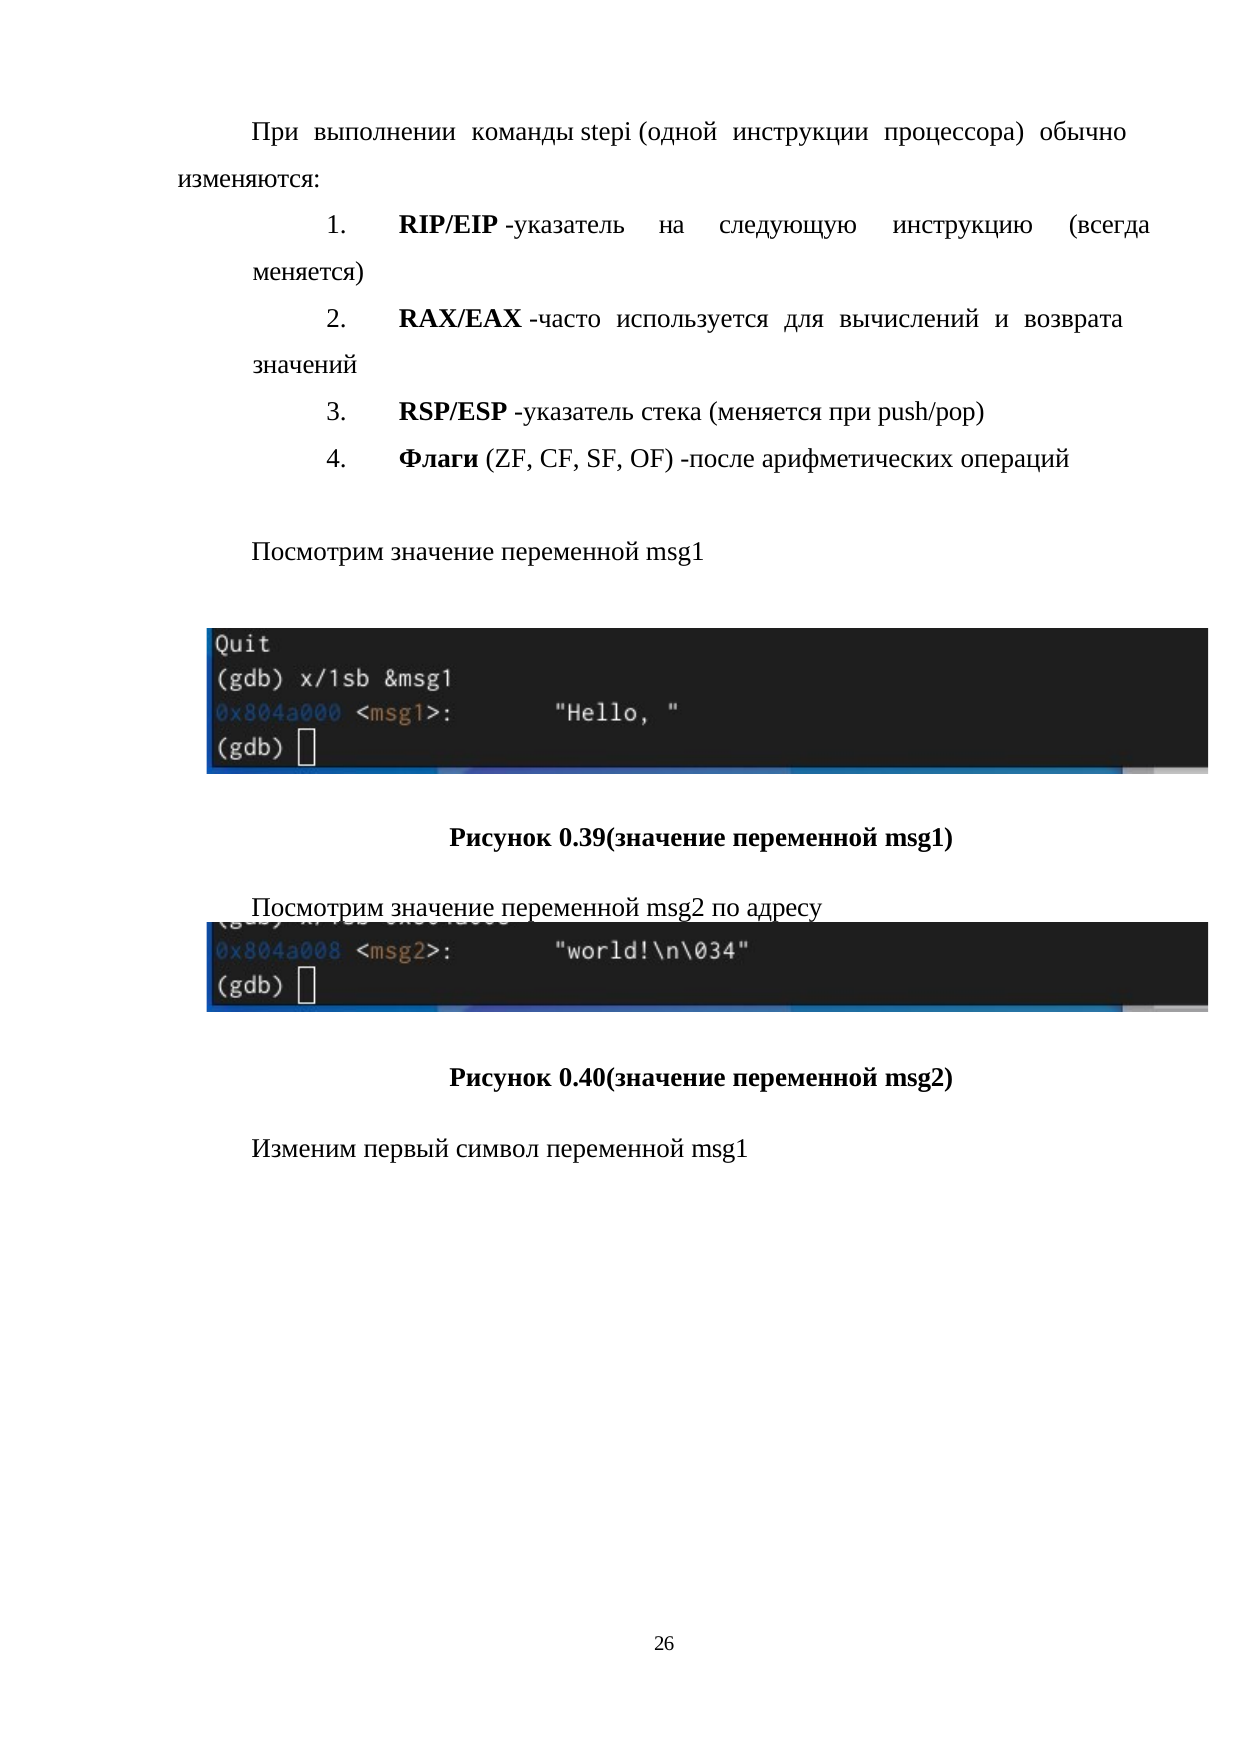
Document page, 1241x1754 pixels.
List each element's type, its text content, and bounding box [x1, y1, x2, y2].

list RSP/ESP -указатель стека (меняется при push/pop) [326, 395, 1240, 426]
text Посмотрим значение переменной msg2 по адресу [251, 892, 1240, 923]
list RAX/EAX -часто используется для вычислений и возврата значений [252, 302, 1151, 379]
text Изменим первый символ переменной msg1 [251, 1132, 1240, 1163]
picture [206, 628, 1209, 774]
subtitle Рисунок 0.39(значение переменной msg1) [162, 821, 1240, 852]
picture [206, 922, 1209, 1012]
text При выполнении команды stepi (одной инструкции процессора) обычно изменяются: [177, 115, 1218, 193]
list Флаги (ZF, CF, SF, OF) -после арифметических операций Посмотрим значение переменной msg1 [251, 442, 1069, 566]
list RIP/EIP -указатель на следующую инструкцию (всегда меняется) [252, 208, 1151, 286]
subtitle Рисунок 0.40(значение переменной msg2) [162, 1061, 1240, 1093]
